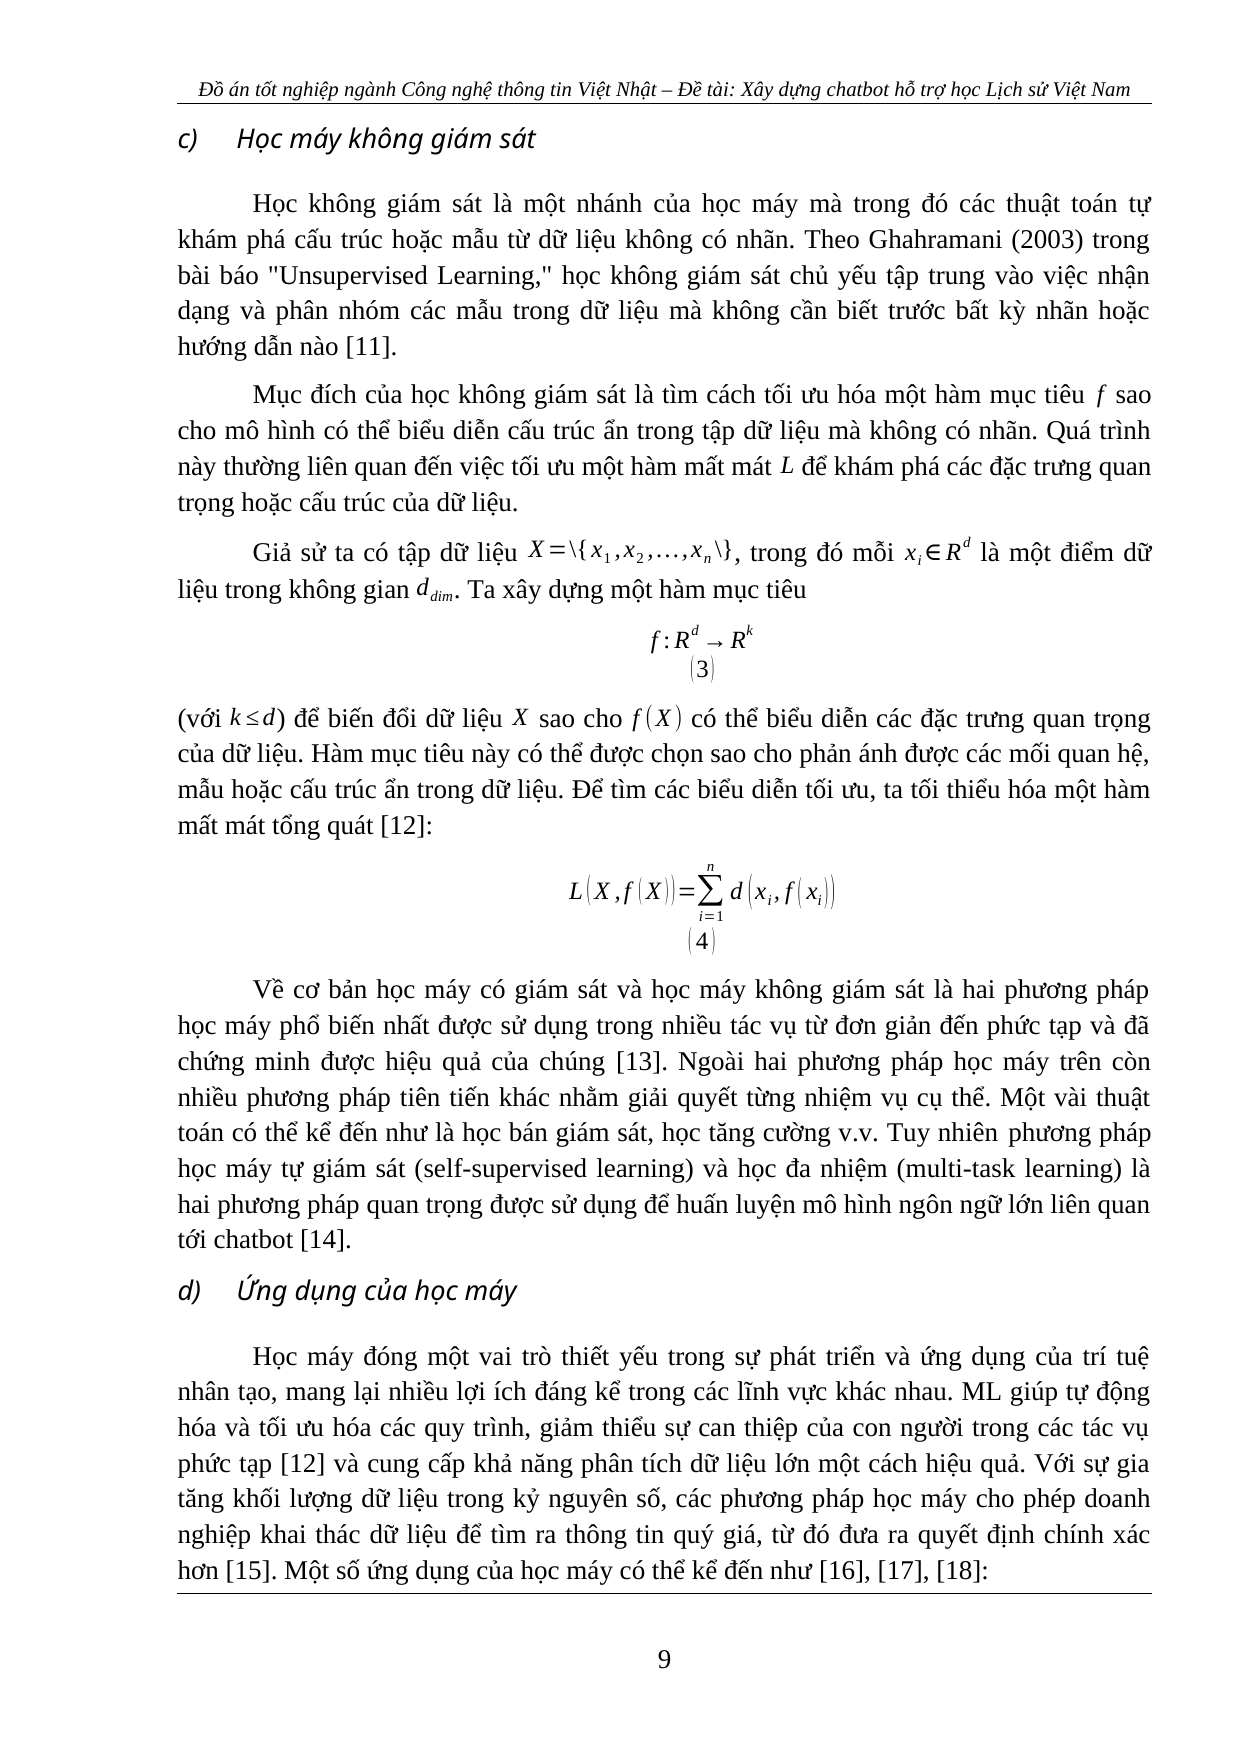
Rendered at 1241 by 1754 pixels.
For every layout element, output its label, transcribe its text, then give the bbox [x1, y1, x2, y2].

text Về cơ bản học máy có giám sát và học máy không giám sát là hai phương pháp học máy phổ biến nhất được sử dụng trong nhiều tác vụ từ đơn giản đến phức tạp và đã chứng minh được hiệu quả của chúng . Ngoài hai phương pháp học máy trên còn nhiều phương pháp tiên tiến khác nhằm giải quyết từng nhiệm vụ cụ thể. Một vài thuật toán có thể kể đến như là học bán giám sát, học tăng cường v.v. Tuy nhiên phương pháp học máy tự giám sát (self-supervised learning) và học đa nhiệm (multi-task learning) là hai phương pháp quan trọng được sử dụng để huấn luyện mô hình ngôn ngữ lớn liên quan tới chatbot . [177, 973, 1152, 1255]
text (với ) để biến đổi dữ liệu sao cho có thể biểu diễn các đặc trưng quan trọng của dữ liệu. Hàm mục tiêu này có thể được chọn sao cho phản ánh được các mối quan hệ, mẫu hoặc cấu trúc ẩn trong dữ liệu. Để tìm các biểu diễn tối ưu, ta tối thiểu hóa một hàm mất mát tổng quát : [177, 702, 1152, 840]
subtitle Ứng dụng của học máy [177, 1272, 1152, 1309]
text Mục đích của học không giám sát là tìm cách tối ưu hóa một hàm mục tiêu sao cho mô hình có thể biểu diễn cấu trúc ẩn trong tập dữ liệu mà không có nhãn. Quá trình này thường liên quan đến việc tối ưu một hàm mất mát để khám phá các đặc trưng quan trọng hoặc cấu trúc của dữ liệu. [177, 378, 1152, 517]
text Học máy đóng một vai trò thiết yếu trong sự phát triển và ứng dụng của trí tuệ nhân tạo, mang lại nhiều lợi ích đáng kể trong các lĩnh vực khác nhau. ML giúp tự động hóa và tối ưu hóa các quy trình, giảm thiểu sự can thiệp của con người trong các tác vụ phức tạp và cung cấp khả năng phân tích dữ liệu lớn một cách hiệu quả. Với sự gia tăng khối lượng dữ liệu trong kỷ nguyên số, các phương pháp học máy cho phép doanh nghiệp khai thác dữ liệu để tìm ra thông tin quý giá, từ đó đưa ra quyết định chính xác hơn . Một số ứng dụng của học máy có thể kể đến như : [177, 1340, 1152, 1585]
text Học không giám sát là một nhánh của học máy mà trong đó các thuật toán tự khám phá cấu trúc hoặc mẫu từ dữ liệu không có nhãn. Theo Ghahramani (2003) trong bài báo "Unsupervised Learning," học không giám sát chủ yếu tập trung vào việc nhận dạng và phân nhóm các mẫu trong dữ liệu mà không cần biết trước bất kỳ nhãn hoặc hướng dẫn nào . [177, 187, 1152, 361]
subtitle Học máy không giám sát [177, 119, 1152, 156]
text Giả sử ta có tập dữ liệu , trong đó mỗi là một điểm dữ liệu trong không gian . Ta xây dựng một hàm mục tiêu [177, 534, 1152, 605]
